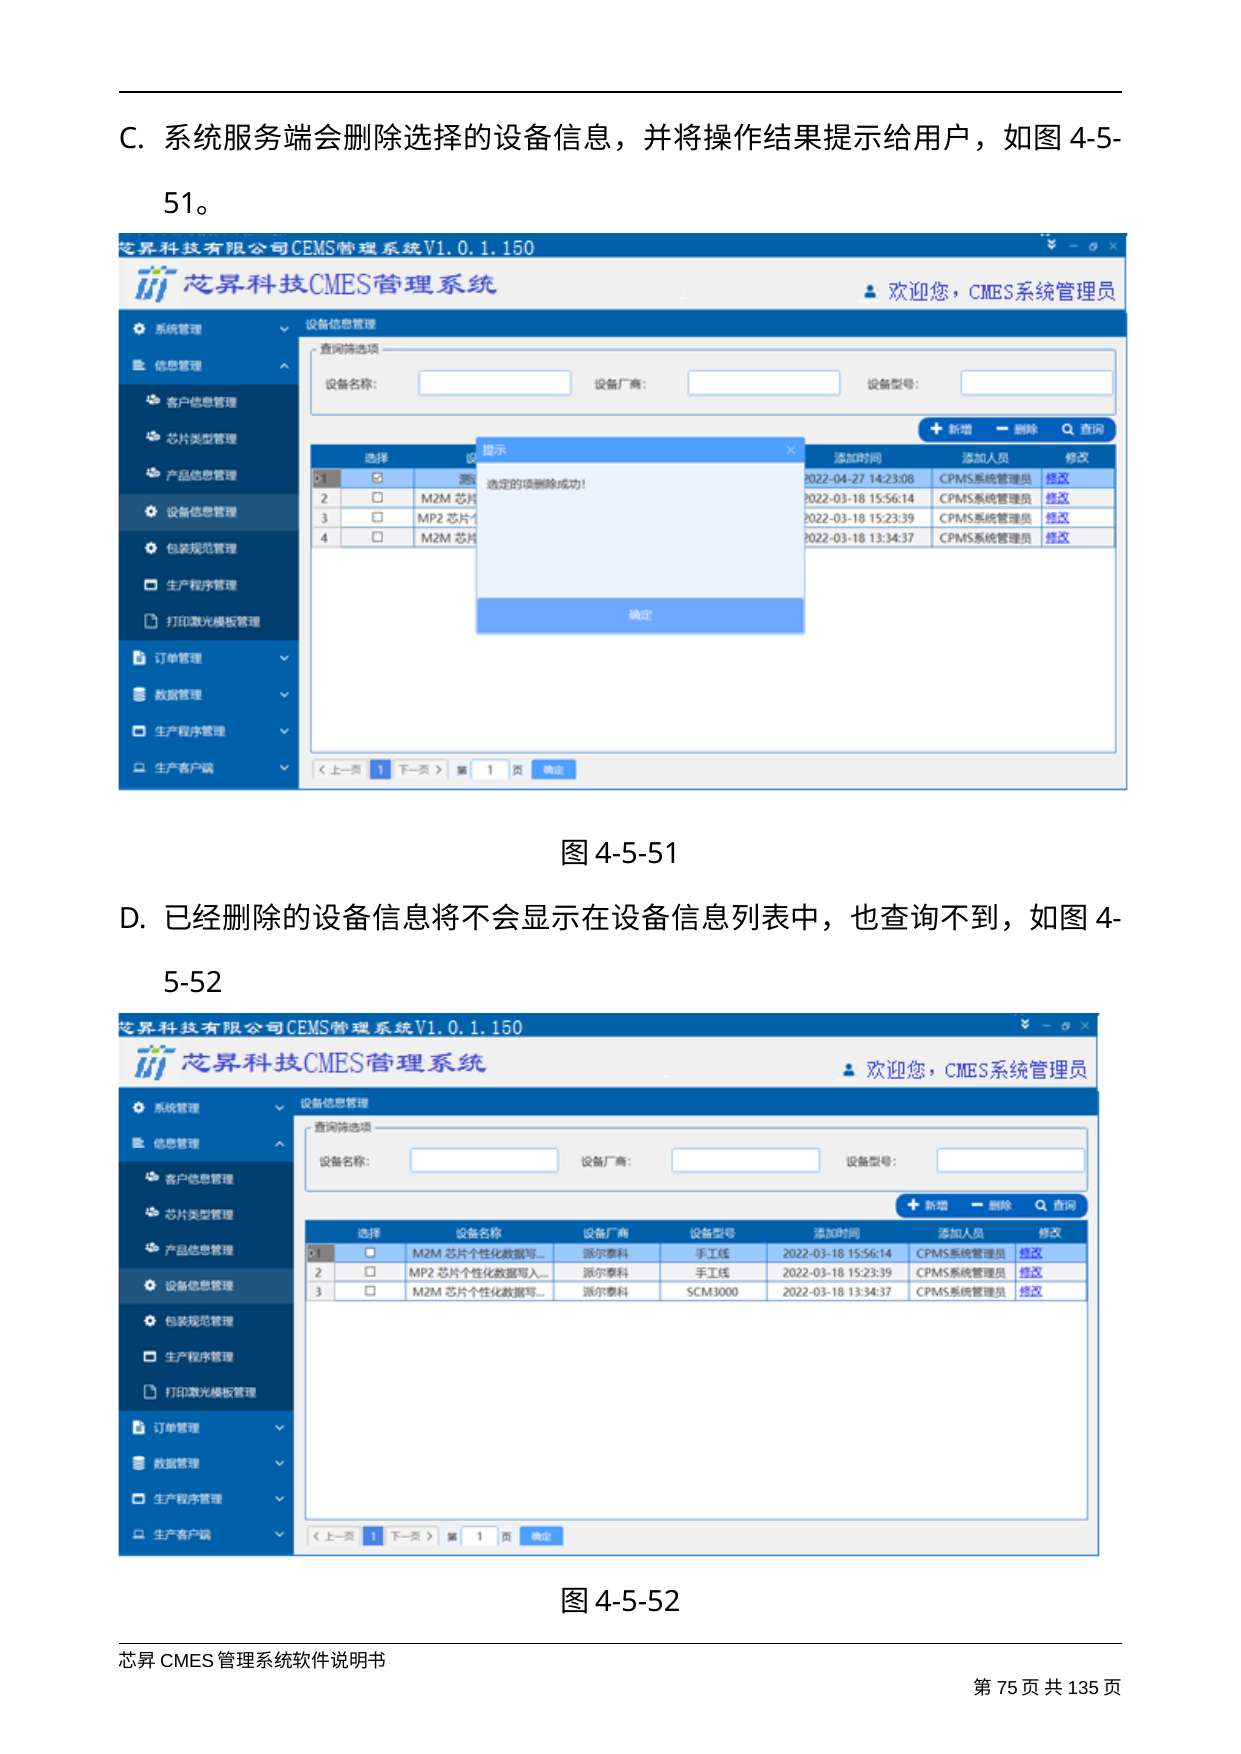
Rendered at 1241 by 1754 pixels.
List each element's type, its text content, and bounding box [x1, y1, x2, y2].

list 系统服务端会删除选择的设备信息，并将操作结果提示给用户，如图4-5-51。 [118, 104, 1122, 233]
picture [118, 233, 1128, 792]
list 已经删除的设备信息将不会显示在设备信息列表中，也查询不到，如图4-5-52 [118, 884, 1122, 1014]
picture [118, 1013, 1104, 1561]
list 图4-5-52 [118, 1566, 1122, 1631]
list 图4-5-51 [118, 819, 1122, 884]
